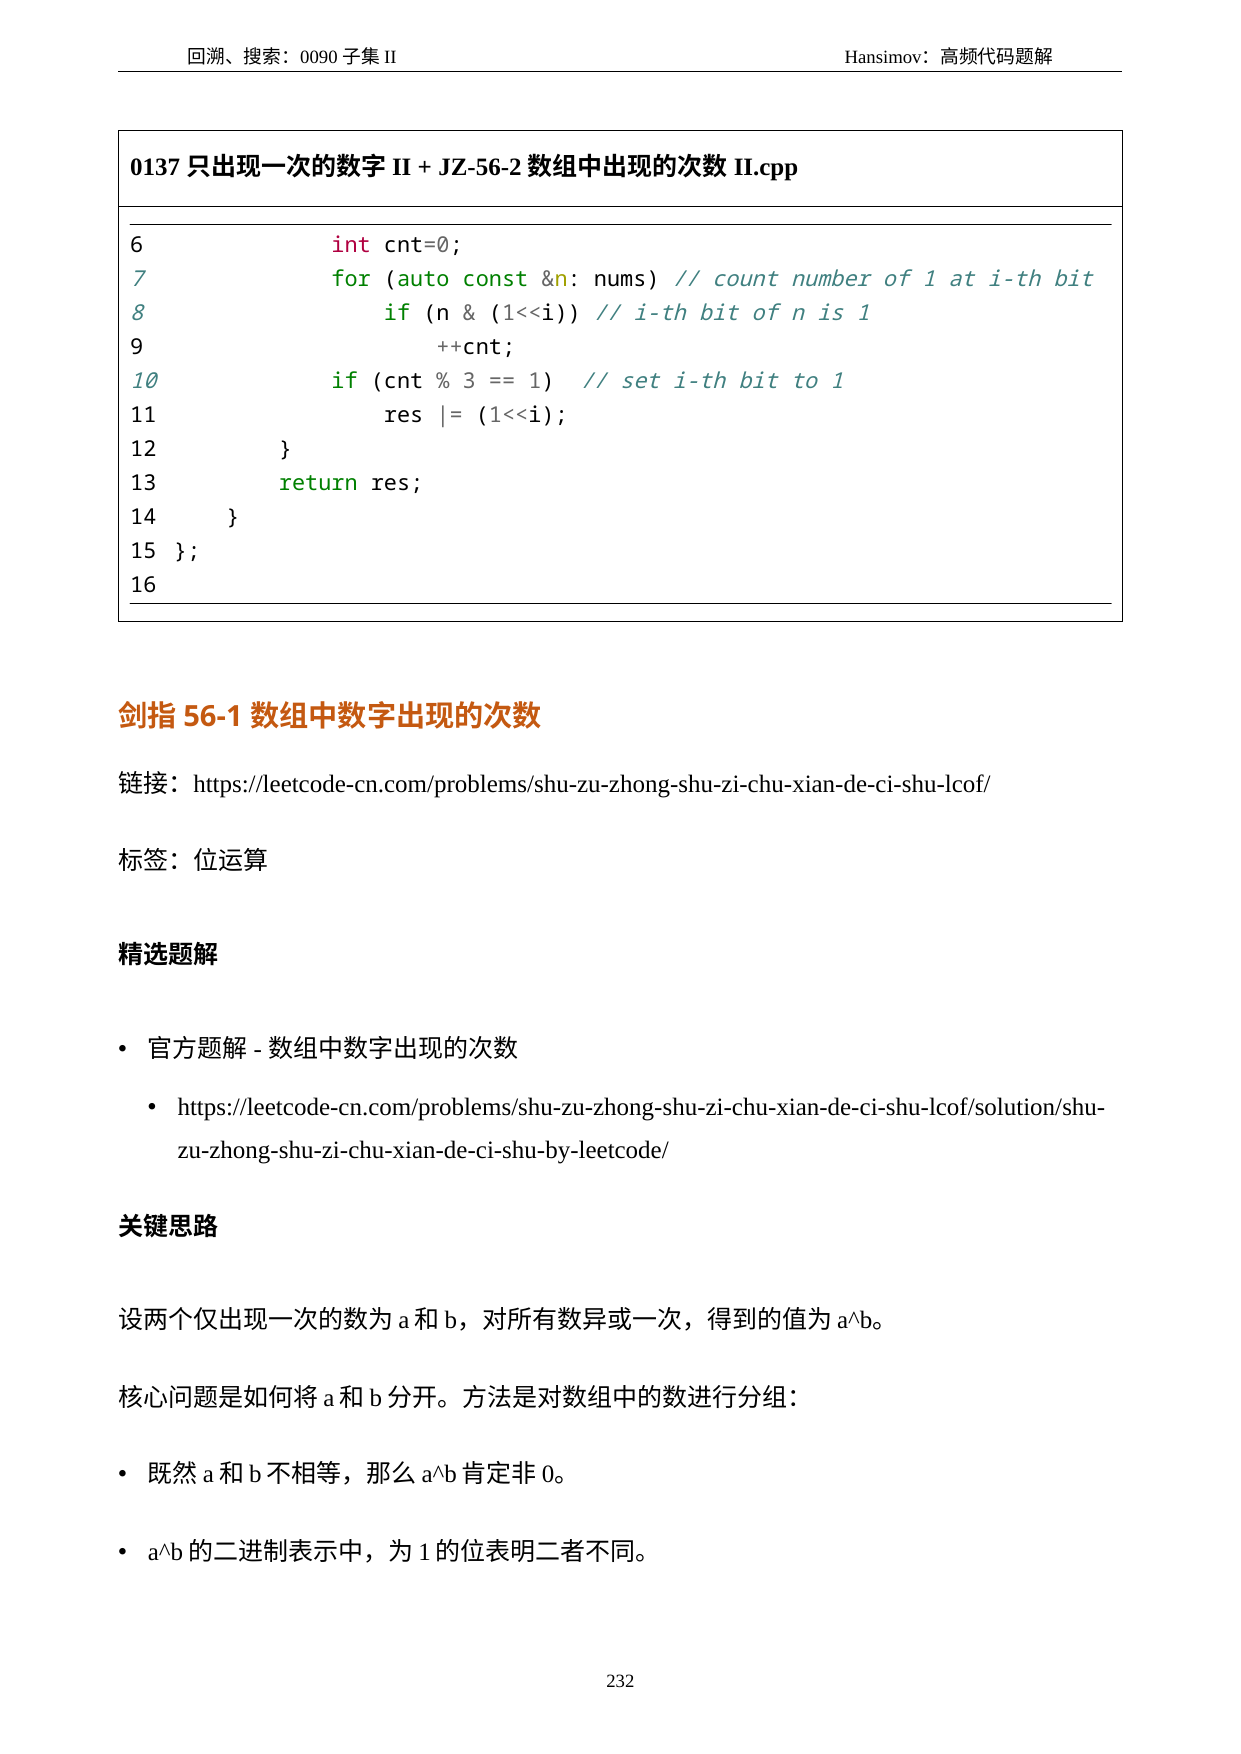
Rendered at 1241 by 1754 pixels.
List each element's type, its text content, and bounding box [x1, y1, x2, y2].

subtitle 剑指 56-1 数组中数字出现的次数 [118, 680, 1097, 748]
subtitle 关键思路 [118, 1190, 1097, 1258]
text 官方题解 - 数组中数字出现的次数 [118, 1013, 1122, 1081]
text 既然a和b不相等，那么a^b肯定非0。 [118, 1438, 1122, 1506]
text https://leetcode-cn.com/problems/shu-zu-zhong-shu-zi-chu-xian-de-ci-shu-lcof/solution/shu-zu-zhong-shu-zi-chu-xian-de-ci-shu-by-leetcode/ [148, 1090, 1122, 1166]
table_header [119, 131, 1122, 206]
subtitle 精选题解 [118, 919, 1097, 987]
text 标签：位运算 [118, 825, 1122, 893]
text a^b的二进制表示中，为1的位表明二者不同。 [118, 1515, 1122, 1583]
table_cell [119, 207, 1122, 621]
text 链接：https://leetcode-cn.com/problems/shu-zu-zhong-shu-zi-chu-xian-de-ci-shu-lcof/ [118, 748, 1122, 816]
text 核心问题是如何将a和b分开。方法是对数组中的数进行分组： [118, 1361, 1122, 1429]
text 设两个仅出现一次的数为a和b，对所有数异或一次，得到的值为a^b。 [118, 1284, 1122, 1352]
